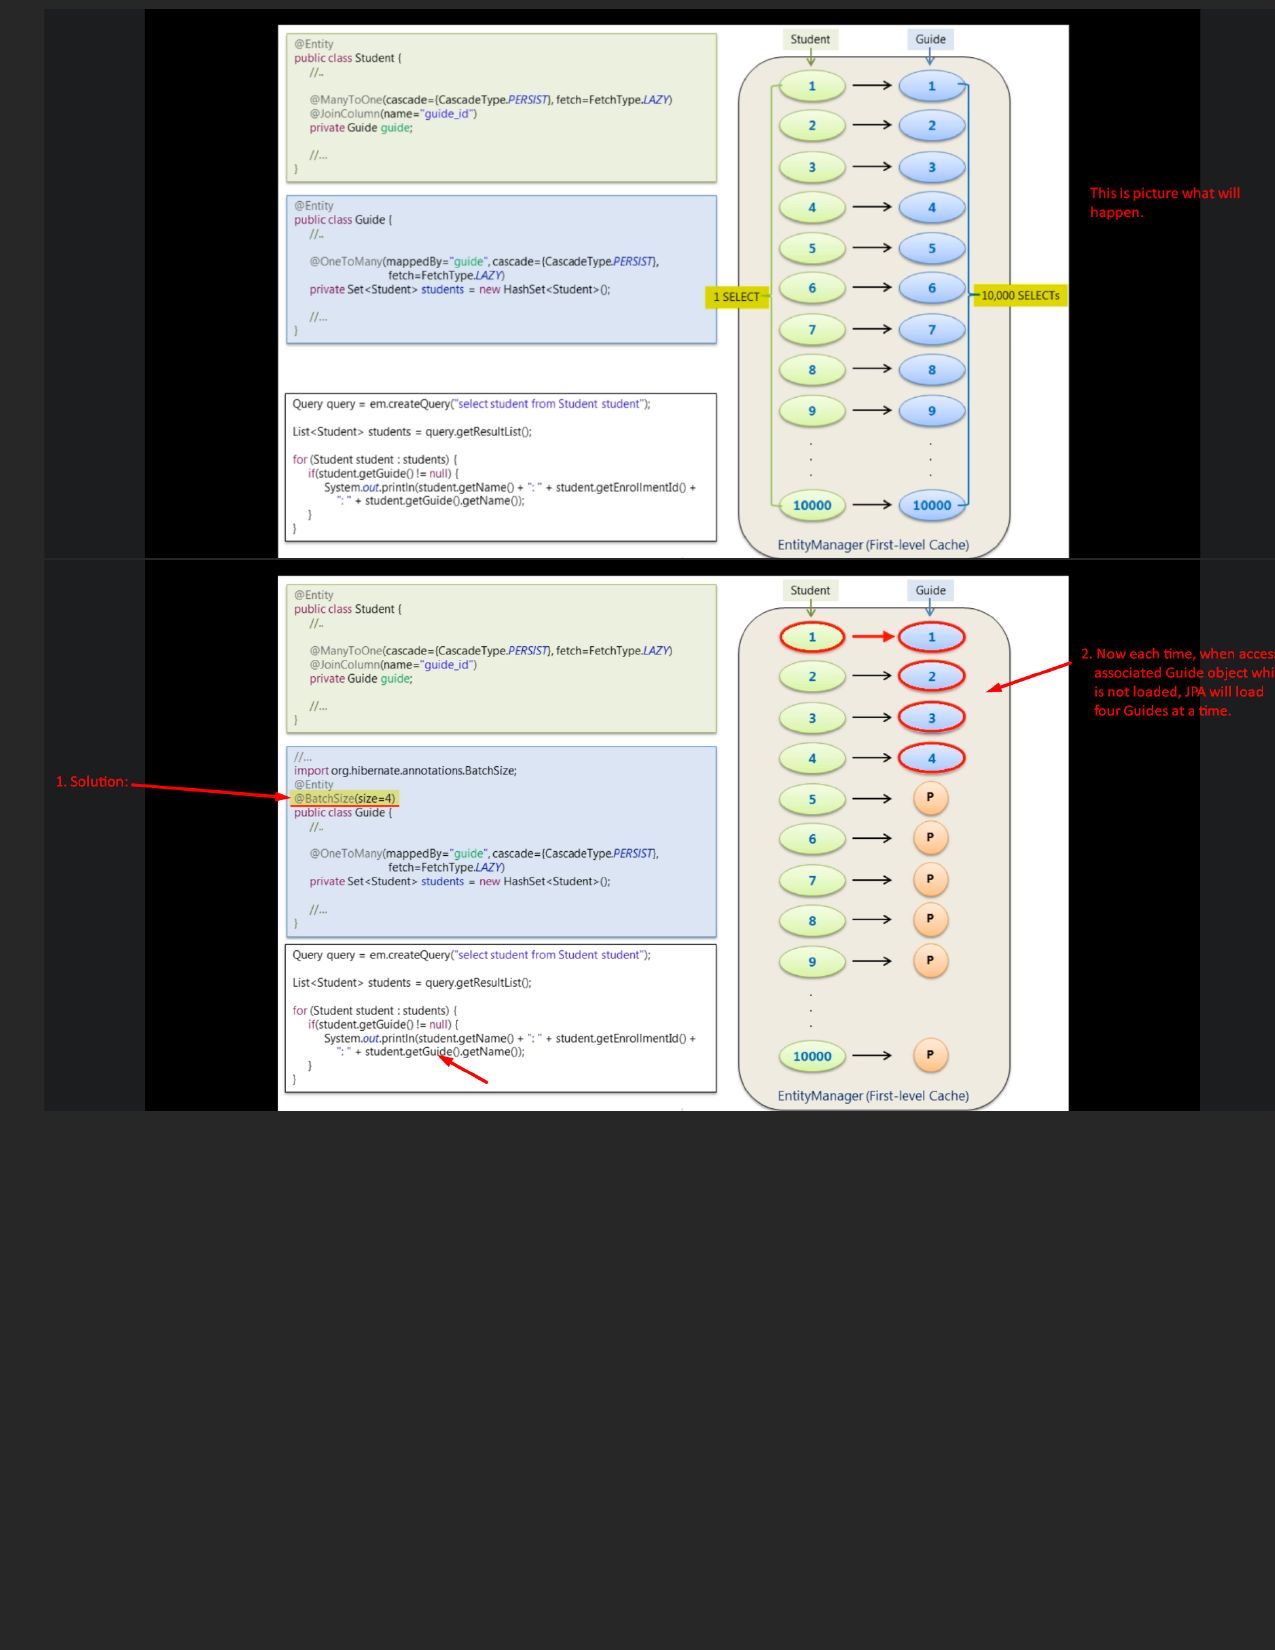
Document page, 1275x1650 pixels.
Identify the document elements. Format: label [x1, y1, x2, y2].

picture [44, 560, 1275, 1111]
picture [44, 9, 1275, 558]
